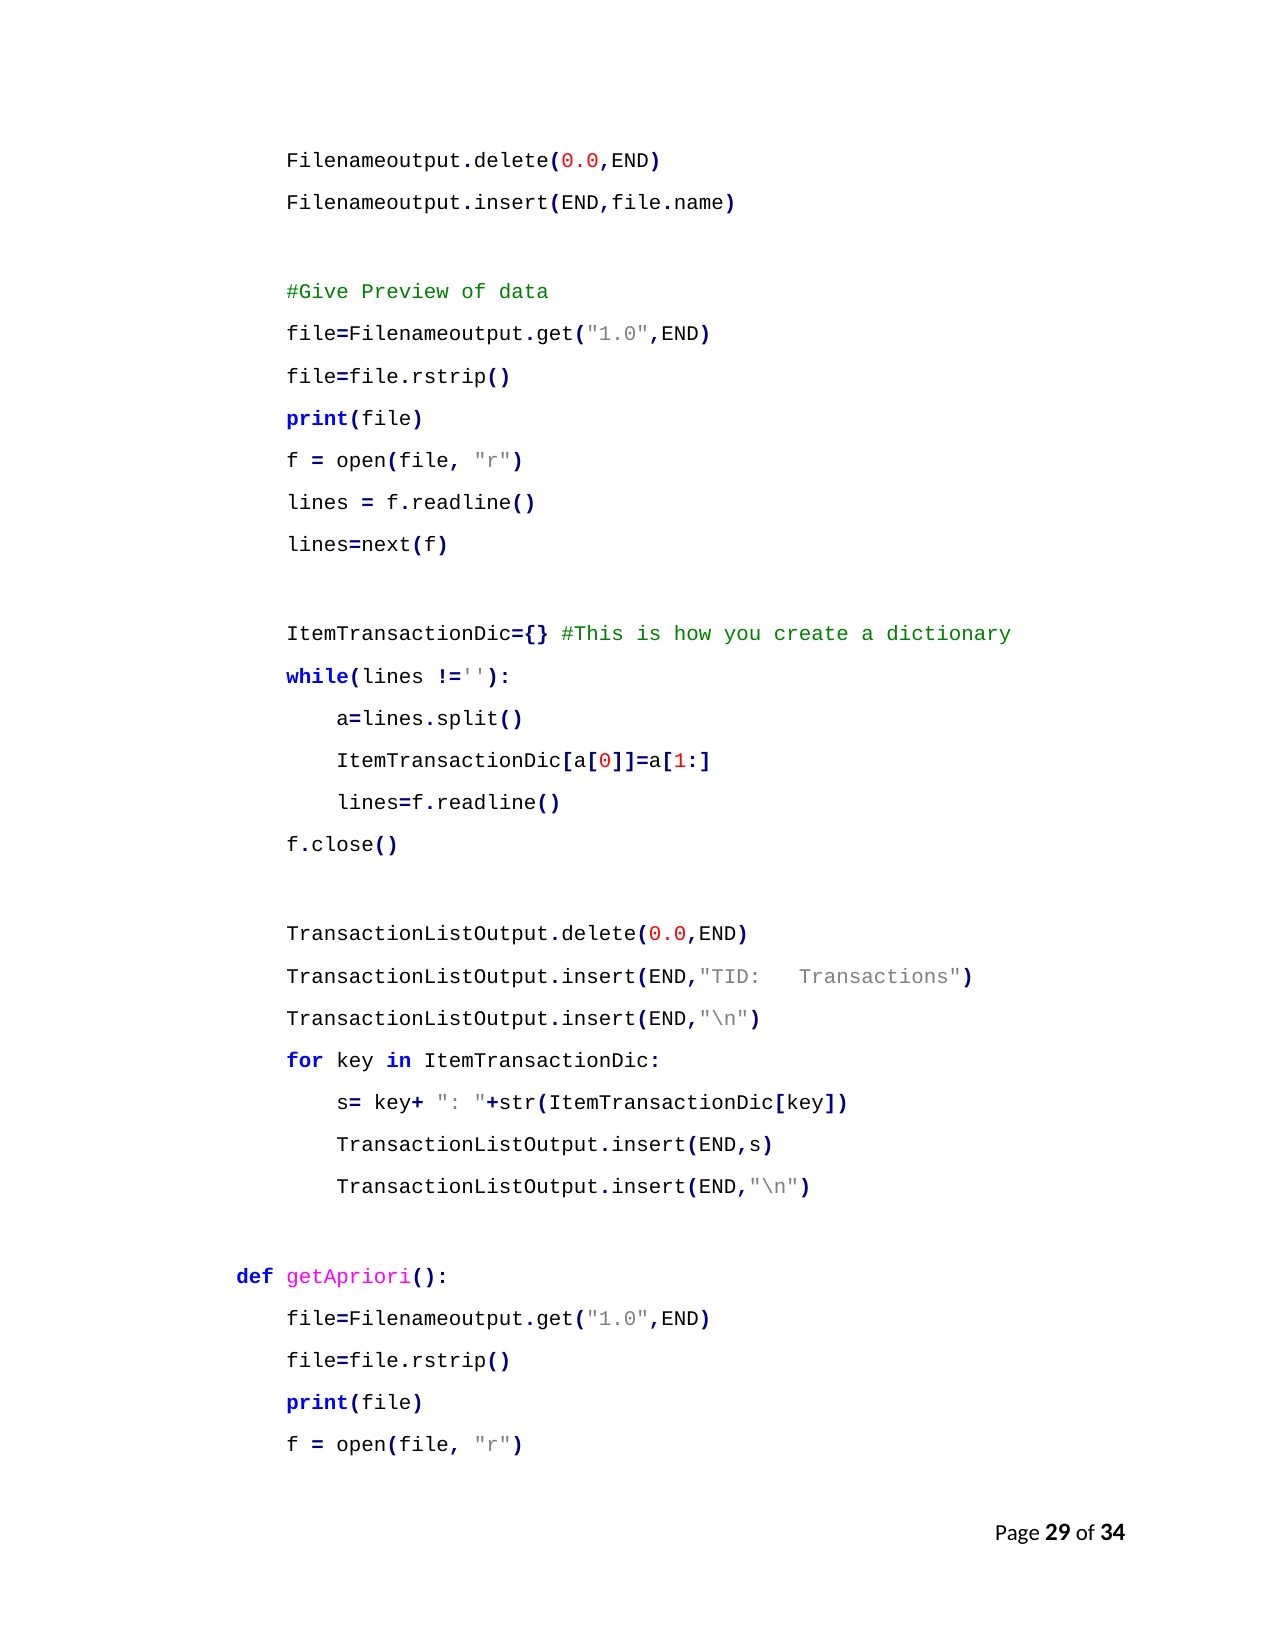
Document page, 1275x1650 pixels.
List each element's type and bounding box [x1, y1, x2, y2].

table_header [150, 150, 1125, 1477]
